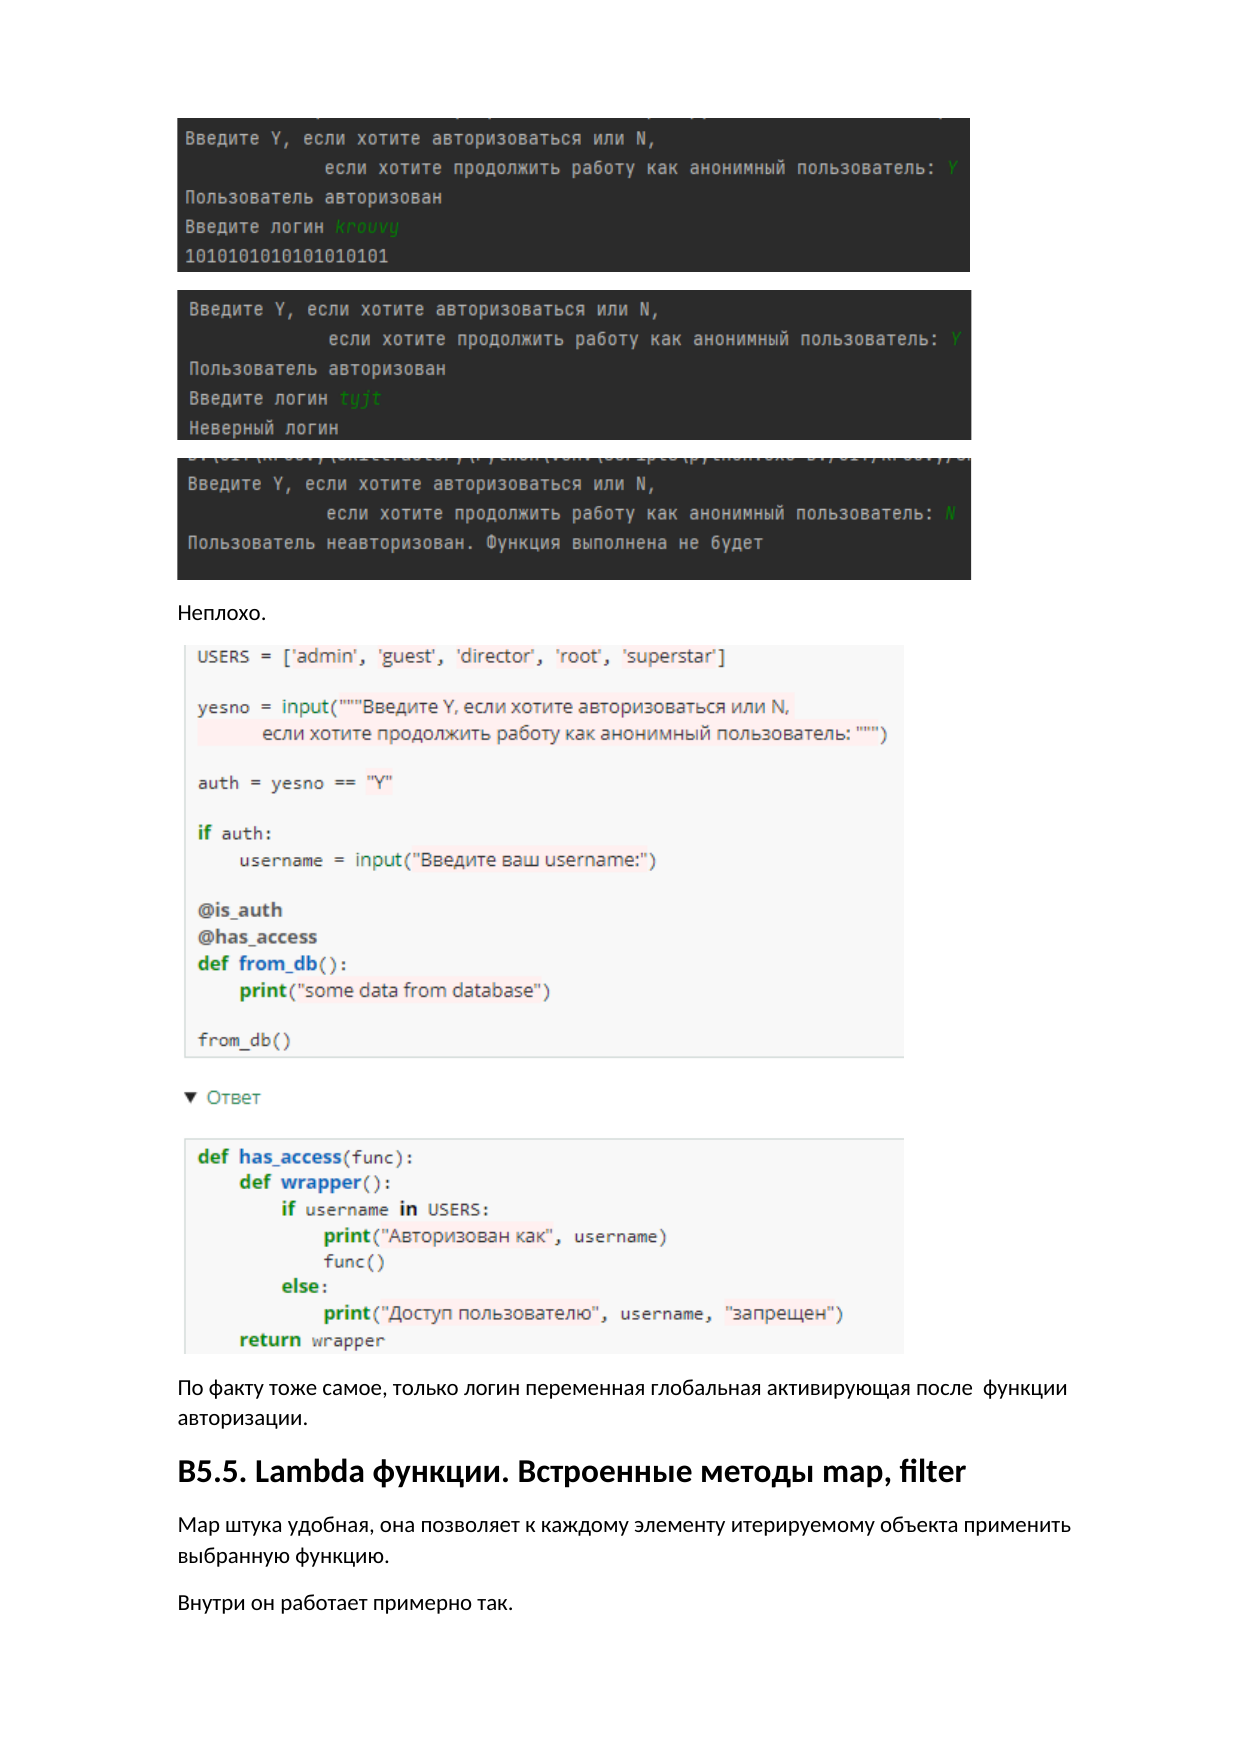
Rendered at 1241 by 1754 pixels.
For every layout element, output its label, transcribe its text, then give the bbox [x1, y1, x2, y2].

text Map штука удобная, она позволяет к каждому элементу итерируемому объекта применить выбранную функцию. [177, 1511, 1152, 1569]
text Неплохо. [177, 598, 1152, 627]
picture [177, 458, 972, 580]
picture [177, 118, 970, 272]
picture [177, 645, 904, 1354]
text По факту тоже самое, только логин переменная глобальная активирующая после функции авторизации. [177, 1373, 1152, 1431]
text Внутри он работает примерно так. [177, 1588, 1152, 1616]
picture [177, 290, 972, 440]
text B5.5. Lambda функции. Встроенные методы map, filter [177, 1450, 1152, 1491]
